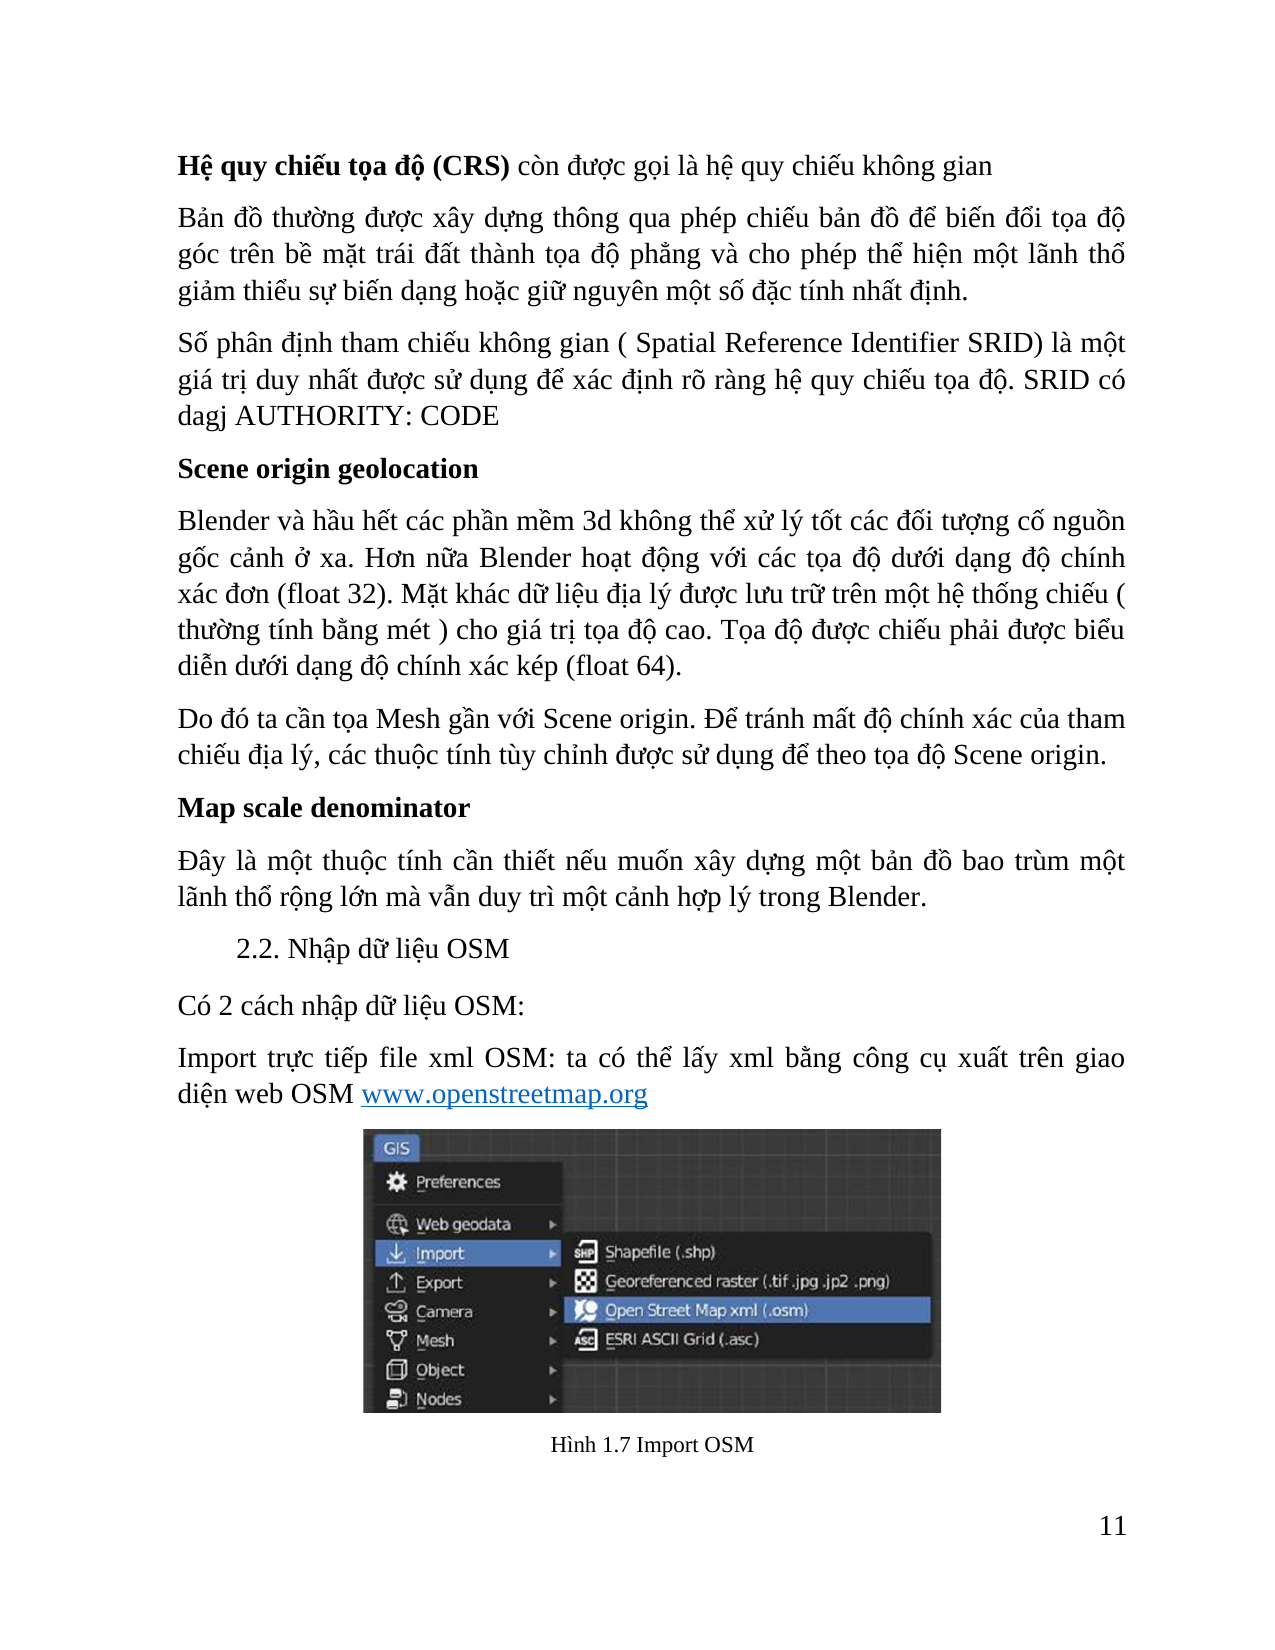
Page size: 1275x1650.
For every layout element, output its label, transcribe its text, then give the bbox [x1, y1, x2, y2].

text Bản đồ thường được xây dựng thông qua phép chiếu bản đồ để biến đổi tọa độ góc trên bề mặt trái đất thành tọa độ phẳng và cho phép thể hiện một lãnh thổ giảm thiểu sự biến dạng hoặc giữ nguyên một số đặc tính nhất định. [177, 201, 1127, 306]
text Có 2 cách nhập dữ liệu OSM: [177, 988, 1127, 1021]
text Đây là một thuộc tính cần thiết nếu muốn xây dựng một bản đồ bao trùm một lãnh thổ rộng lớn mà vẫn duy trì một cảnh hợp lý trong Blender. [177, 843, 1127, 912]
text Import trực tiếp file xml OSM: ta có thể lấy xml bằng công cụ xuất trên giao diện web OSM www.openstreetmap.org [177, 1041, 1127, 1110]
picture [363, 1129, 942, 1413]
text Map scale denominator [177, 790, 1127, 823]
text Số phân định tham chiếu không gian ( Spatial Reference Identifier SRID) là một giá trị duy nhất được sử dụng để xác định rõ ràng hệ quy chiếu tọa độ. SRID có dagj AUTHORITY: CODE [177, 326, 1127, 431]
text Hệ quy chiếu tọa độ (CRS) còn được gọi là hệ quy chiếu không gian [177, 148, 1127, 181]
text Hình 1.7 Import OSM [177, 1432, 1127, 1458]
text Scene origin geolocation [177, 451, 1127, 484]
text Nhập dữ liệu OSM [236, 932, 1127, 965]
text Do đó ta cần tọa Mesh gần với Scene origin. Để tránh mất độ chính xác của tham chiếu địa lý, các thuộc tính tùy chỉnh được sử dụng để theo tọa độ Scene origin. [177, 701, 1127, 771]
text Blender và hầu hết các phần mềm 3d không thể xử lý tốt các đối tượng cố nguồn gốc cảnh ở xa. Hơn nữa Blender hoạt động với các tọa độ dưới dạng độ chính xác đơn (float 32). Mặt khác dữ liệu địa lý được lưu trữ trên một hệ thống chiếu ( thường tính bằng mét ) cho giá trị tọa độ cao. Tọa độ được chiếu phải được biểu diễn dưới dạng độ chính xác kép (float 64). [177, 503, 1127, 682]
